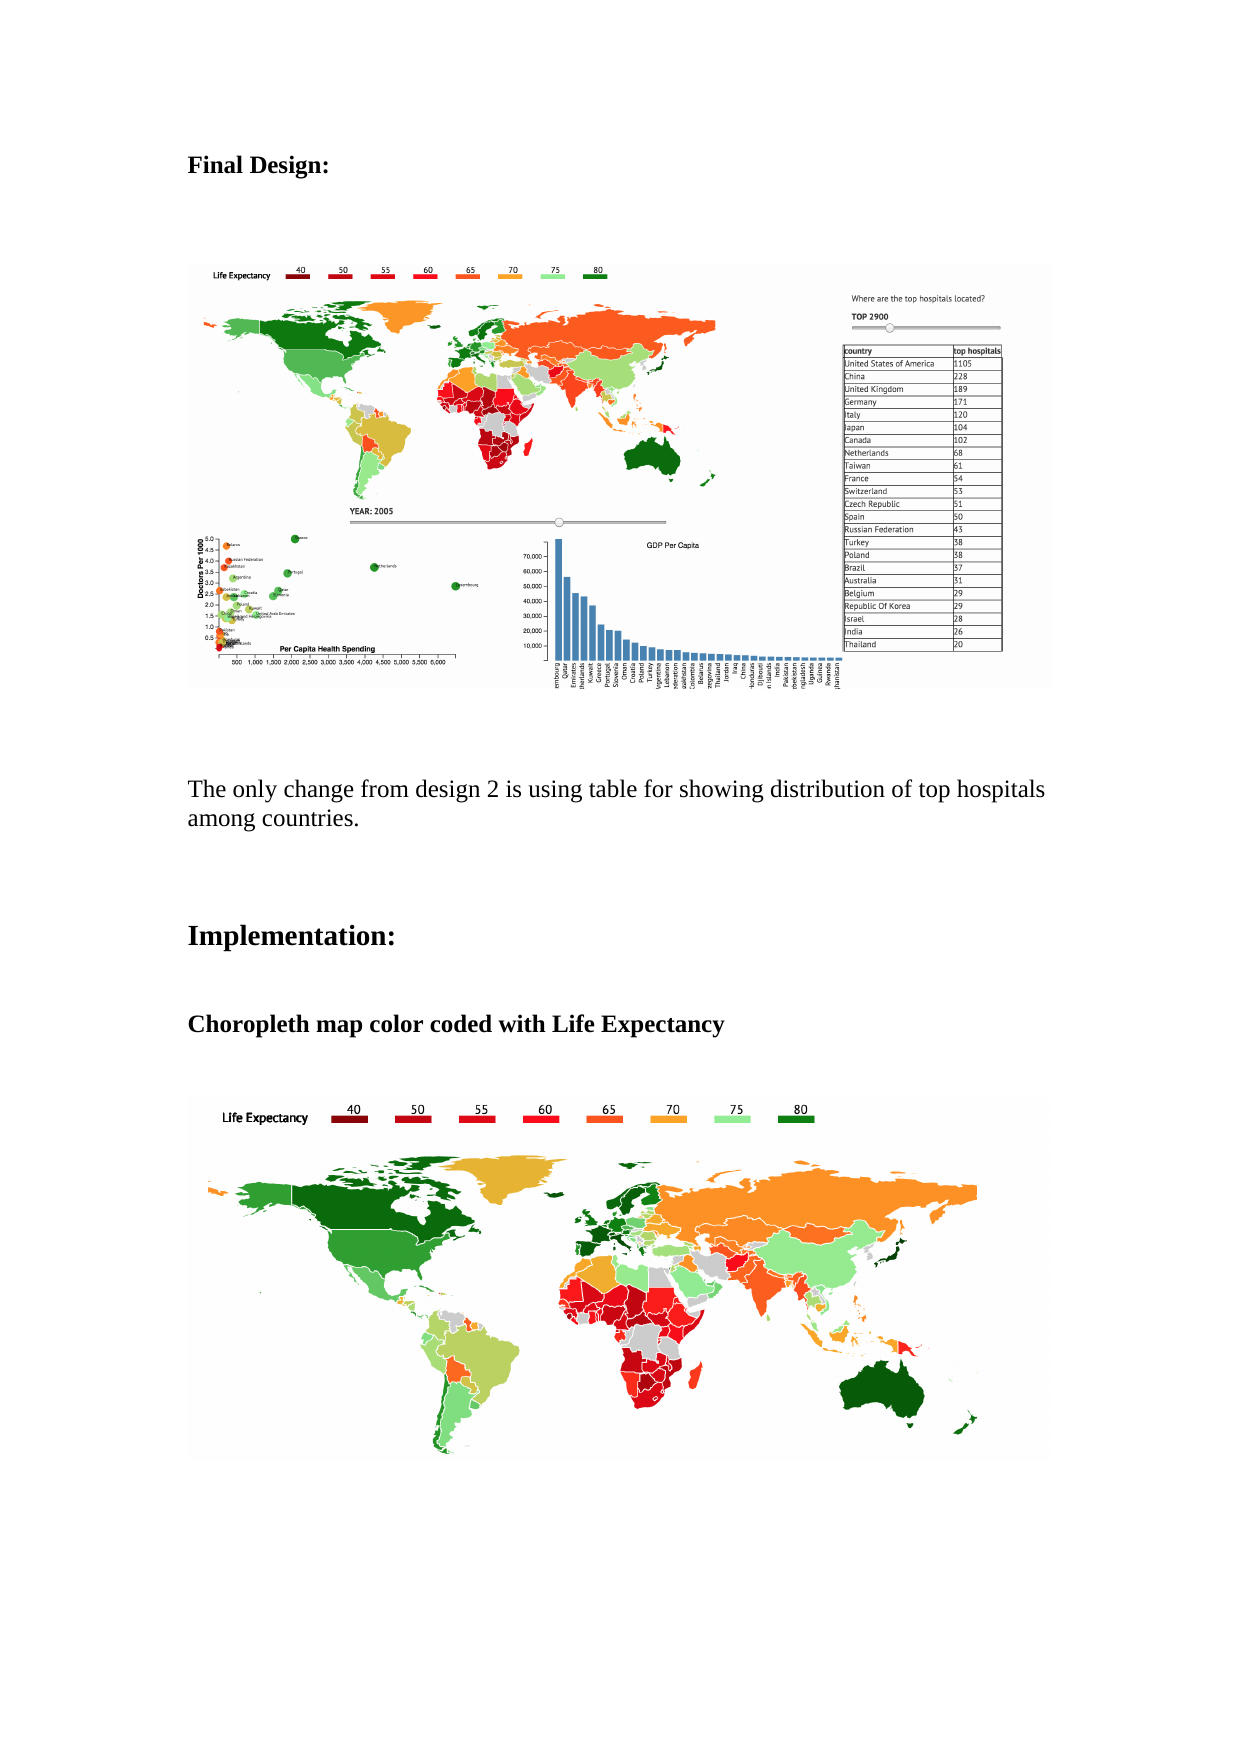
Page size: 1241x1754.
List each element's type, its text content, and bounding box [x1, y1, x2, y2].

text Implementation: [187, 918, 1053, 952]
text Choropleth map color coded with Life Expectancy [187, 1009, 1053, 1038]
picture [187, 1095, 1050, 1460]
text The only change from design 2 is using table for showing distribution of top hospitals among countries. [187, 774, 1053, 832]
picture [187, 265, 1052, 689]
text Final Design: [187, 150, 1053, 179]
